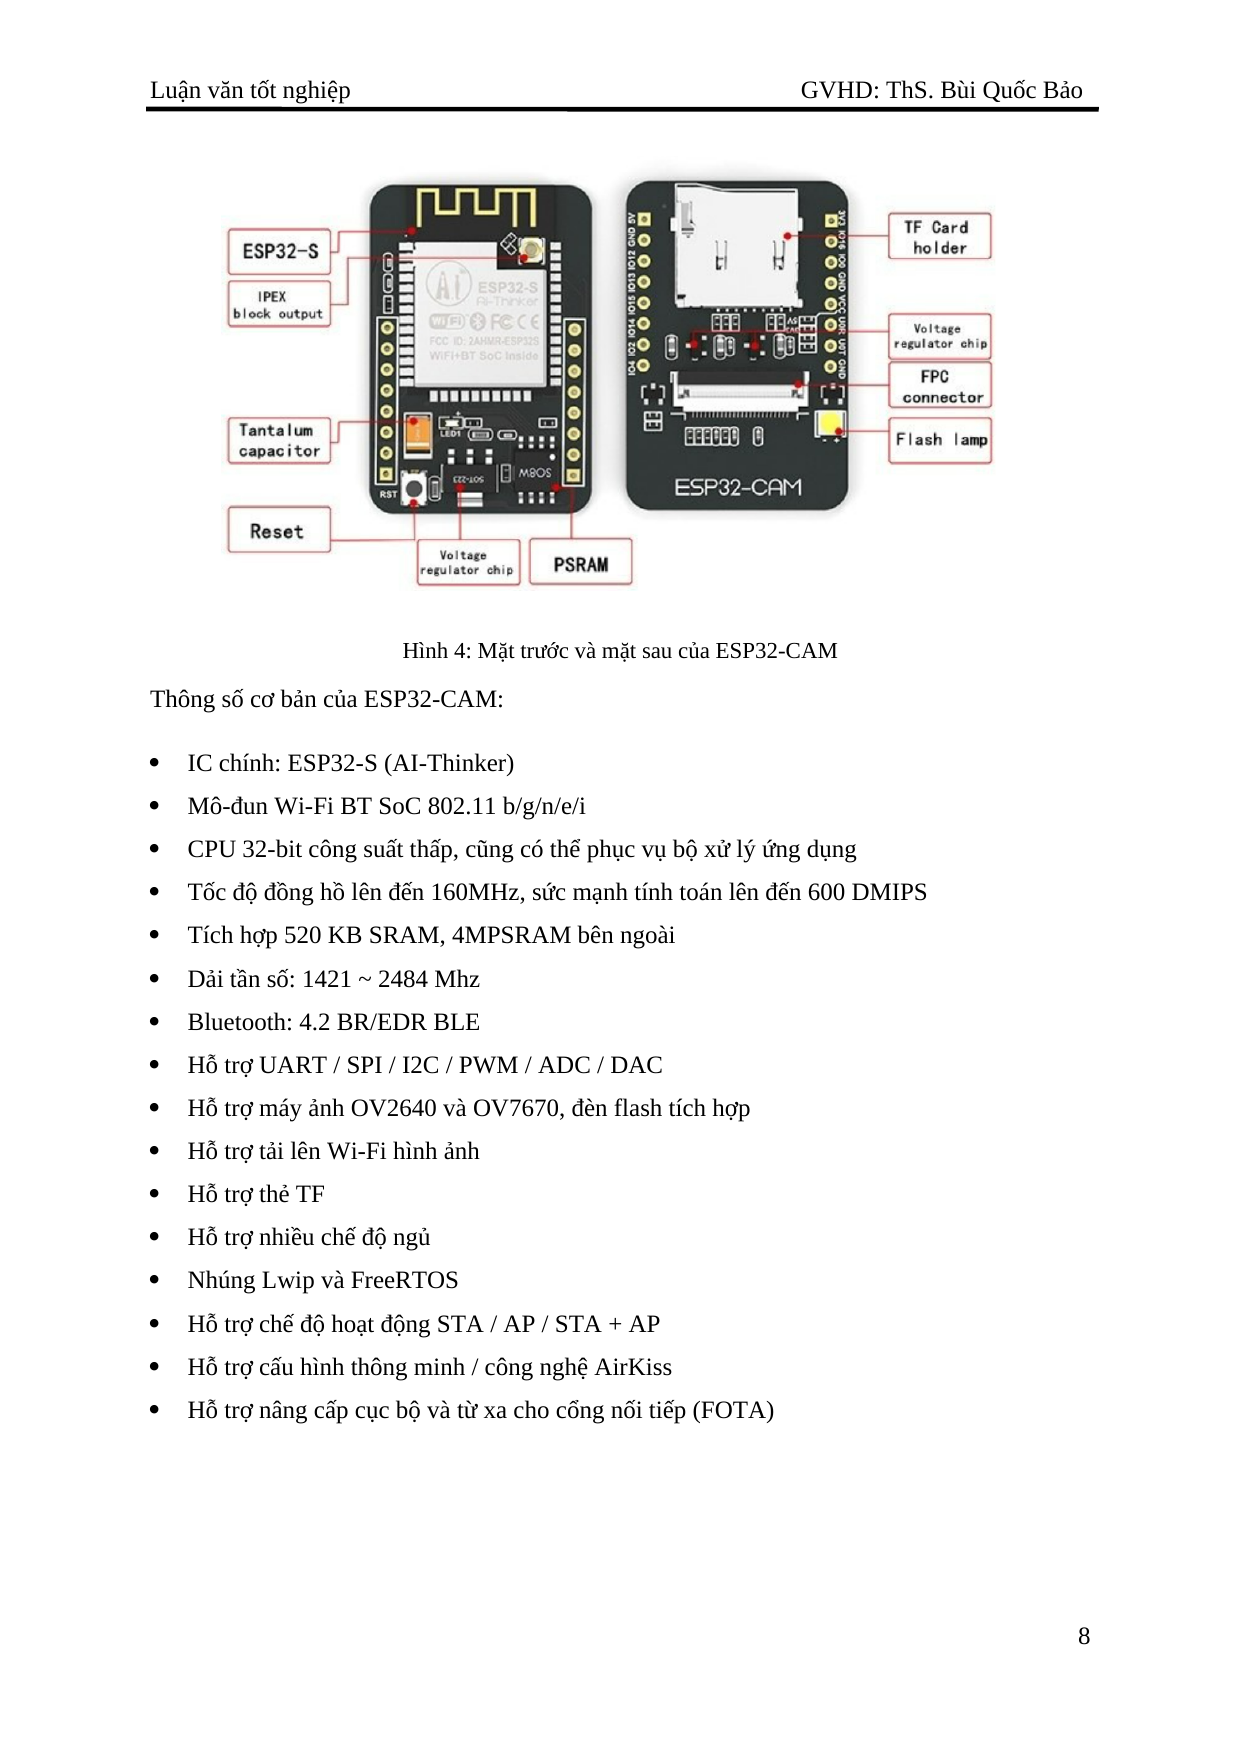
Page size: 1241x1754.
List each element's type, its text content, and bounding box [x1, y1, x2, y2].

list Nhúng Lwip và FreeRTOS [150, 1266, 1090, 1294]
list IC chính: ESP32-S (AI-Thinker) [150, 748, 1090, 777]
list Bluetooth: 4.2 BR/EDR BLE [150, 1007, 1090, 1036]
list CPU 32-bit công suất thấp, cũng có thể phục vụ bộ xử lý ứng dụng [150, 834, 1090, 863]
list Hỗ trợ cấu hình thông minh / công nghệ AirKiss [150, 1352, 1090, 1381]
list Tốc độ đồng hồ lên đến 160MHz, sức mạnh tính toán lên đến 600 DMIPS [150, 877, 1090, 906]
list Hỗ trợ máy ảnh OV2640 và OV7670, đèn flash tích hợp [150, 1093, 1090, 1122]
list Hỗ trợ UART / SPI / I2C / PWM / ADC / DAC [150, 1050, 1090, 1079]
list Dải tần số: 1421 ~ 2484 Mhz [150, 964, 1090, 992]
list Hỗ trợ nhiều chế độ ngủ [150, 1222, 1090, 1251]
list Tích hợp 520 KB SRAM, 4MPSRAM bên ngoài [150, 921, 1090, 949]
picture [202, 150, 1038, 602]
text Thông số cơ bản của ESP32-CAM: [150, 684, 1090, 713]
list Hỗ trợ thẻ TF [150, 1179, 1090, 1208]
list Mô-đun Wi-Fi BT SoC 802.11 b/g/n/e/i [150, 791, 1090, 820]
list Hỗ trợ tải lên Wi-Fi hình ảnh [150, 1136, 1090, 1165]
list Hỗ trợ nâng cấp cục bộ và từ xa cho cổng nối tiếp (FOTA) [150, 1395, 1090, 1424]
list Hỗ trợ chế độ hoạt động STA / AP / STA + AP [150, 1309, 1090, 1337]
